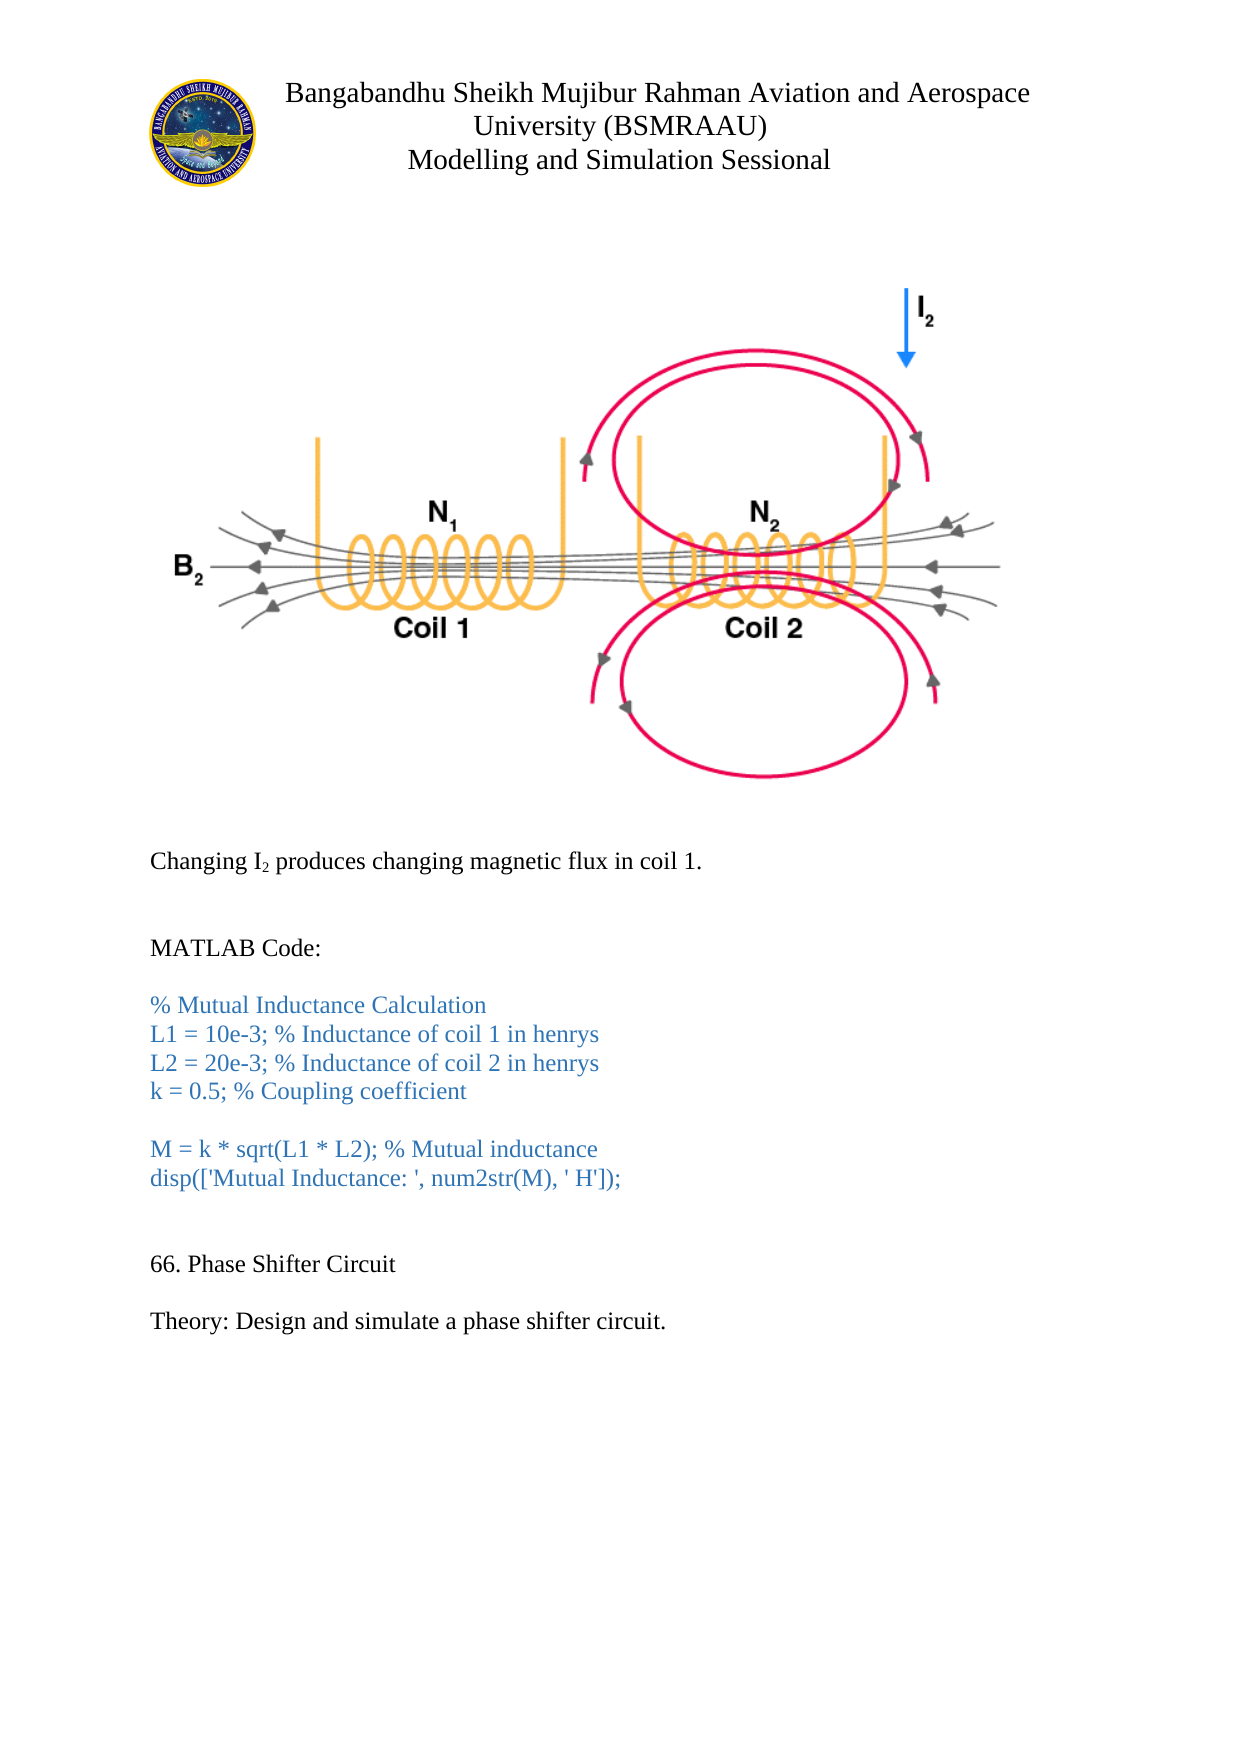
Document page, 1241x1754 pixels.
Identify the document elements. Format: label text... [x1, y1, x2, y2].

picture [150, 257, 1090, 818]
text k = 0.5; % Coupling coefficient [150, 1076, 1090, 1105]
picture [149, 79, 256, 187]
text L2 = 20e-3; % Inductance of coil 2 in henrys [150, 1048, 1090, 1076]
text MATLAB Code: [150, 933, 1090, 961]
text disp(['Mutual Inductance: ', num2str(M), ' H']); [150, 1163, 1090, 1191]
text Changing I2 produces changing magnetic flux in coil 1. [150, 846, 1090, 875]
text L1 = 10e-3; % Inductance of coil 1 in henrys [150, 1019, 1090, 1048]
text M = k * sqrt(L1 * L2); % Mutual inductance [150, 1134, 1090, 1163]
text 66. Phase Shifter Circuit [150, 1249, 1090, 1278]
text % Mutual Inductance Calculation [150, 990, 1090, 1019]
text Theory: Design and simulate a phase shifter circuit. [150, 1306, 1090, 1335]
